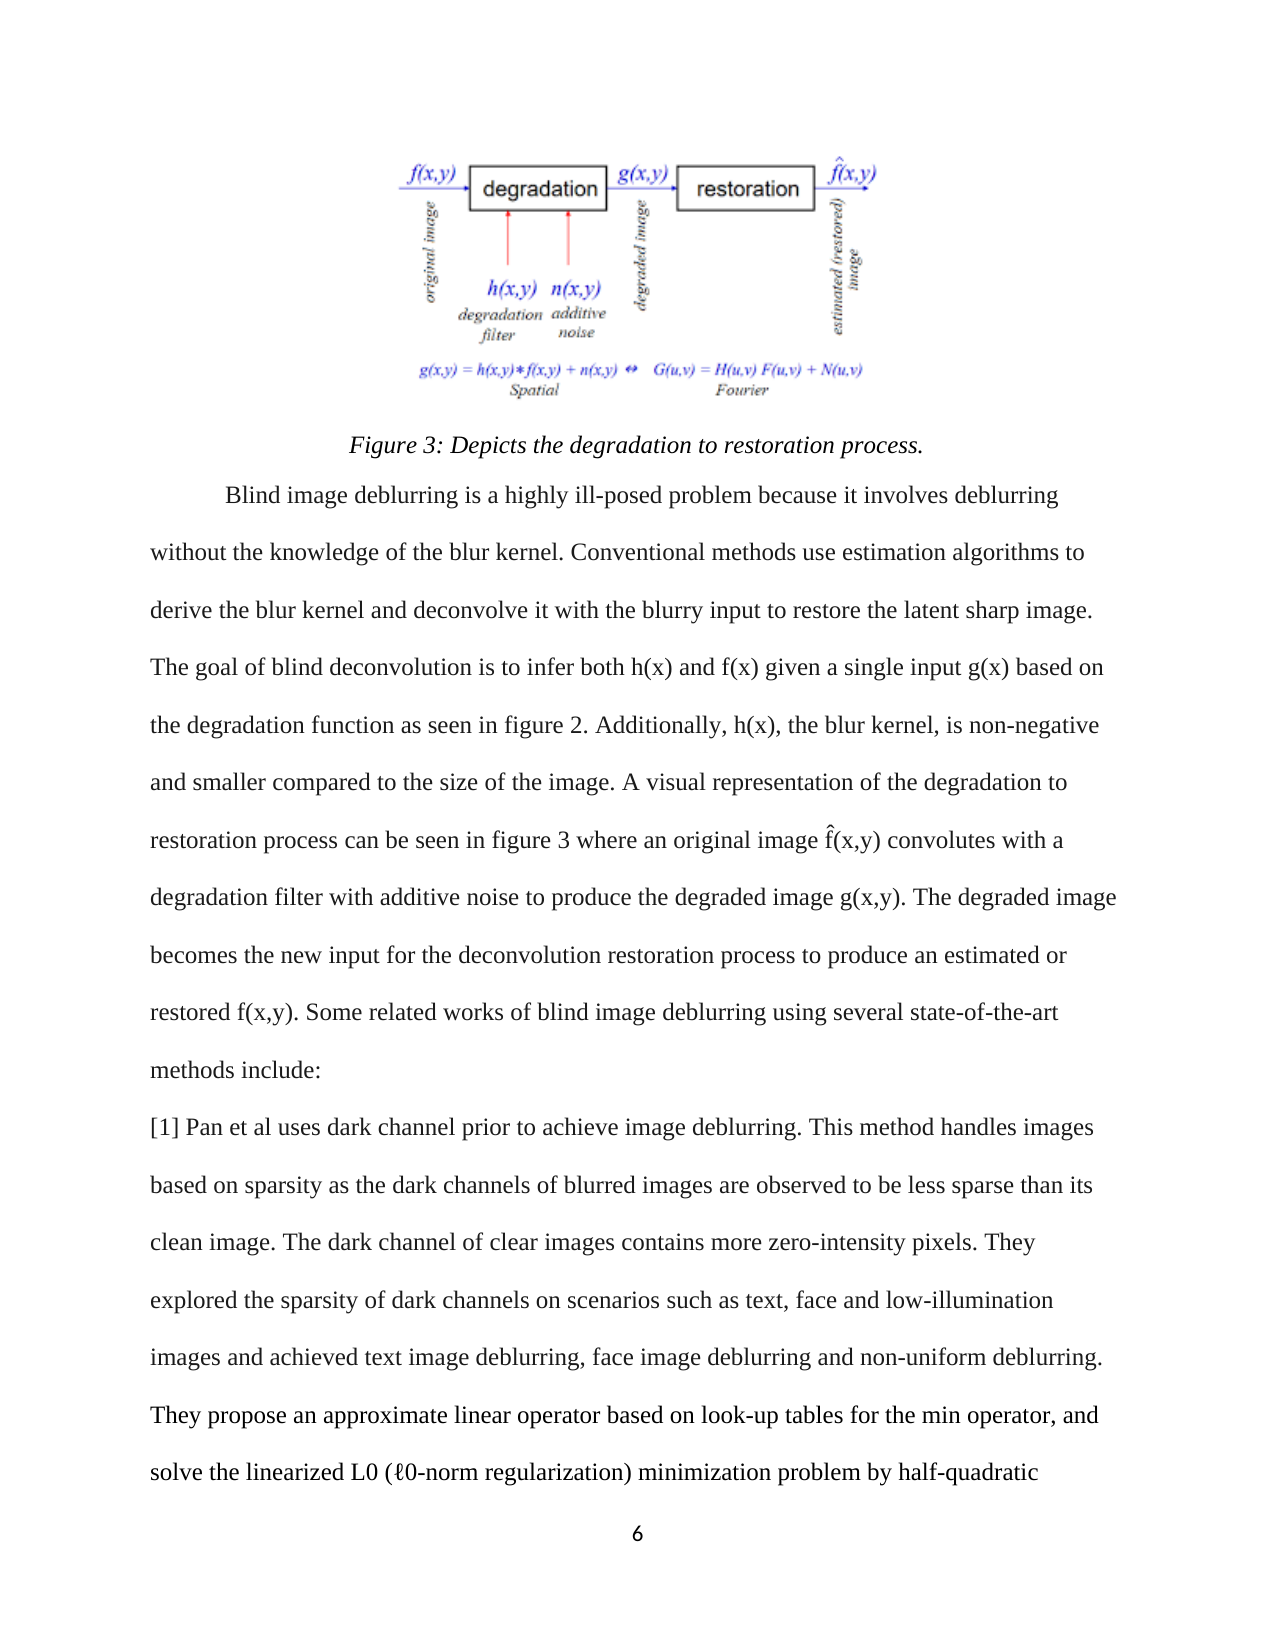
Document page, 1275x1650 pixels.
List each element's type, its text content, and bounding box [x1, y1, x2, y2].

picture [393, 150, 883, 402]
text Blind image deblurring is a highly ill-posed problem because it involves deblurring without the knowledge of the blur kernel. Conventional methods use estimation algorithms to derive the blur kernel and deconvolve it with the blurry input to restore the latent sharp image. The goal of blind deconvolution is to infer both h(x) and f(x) given a single input g(x) based on the degradation function as seen in figure 2. Additionally, h(x), the blur kernel, is non-negative and smaller compared to the size of the image. A visual representation of the degradation to restoration process can be seen in figure 3 where an original image f̂(x,y) convolutes with a degradation filter with additive noise to produce the degraded image g(x,y). The degraded image becomes the new input for the deconvolution restoration process to produce an estimated or restored f(x,y). Some related works of blind image deblurring using several state-of-the-art methods include: [150, 480, 1125, 1084]
text Figure 3: Depicts the degradation to restoration process. [150, 430, 1125, 459]
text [150, 1112, 1125, 1486]
